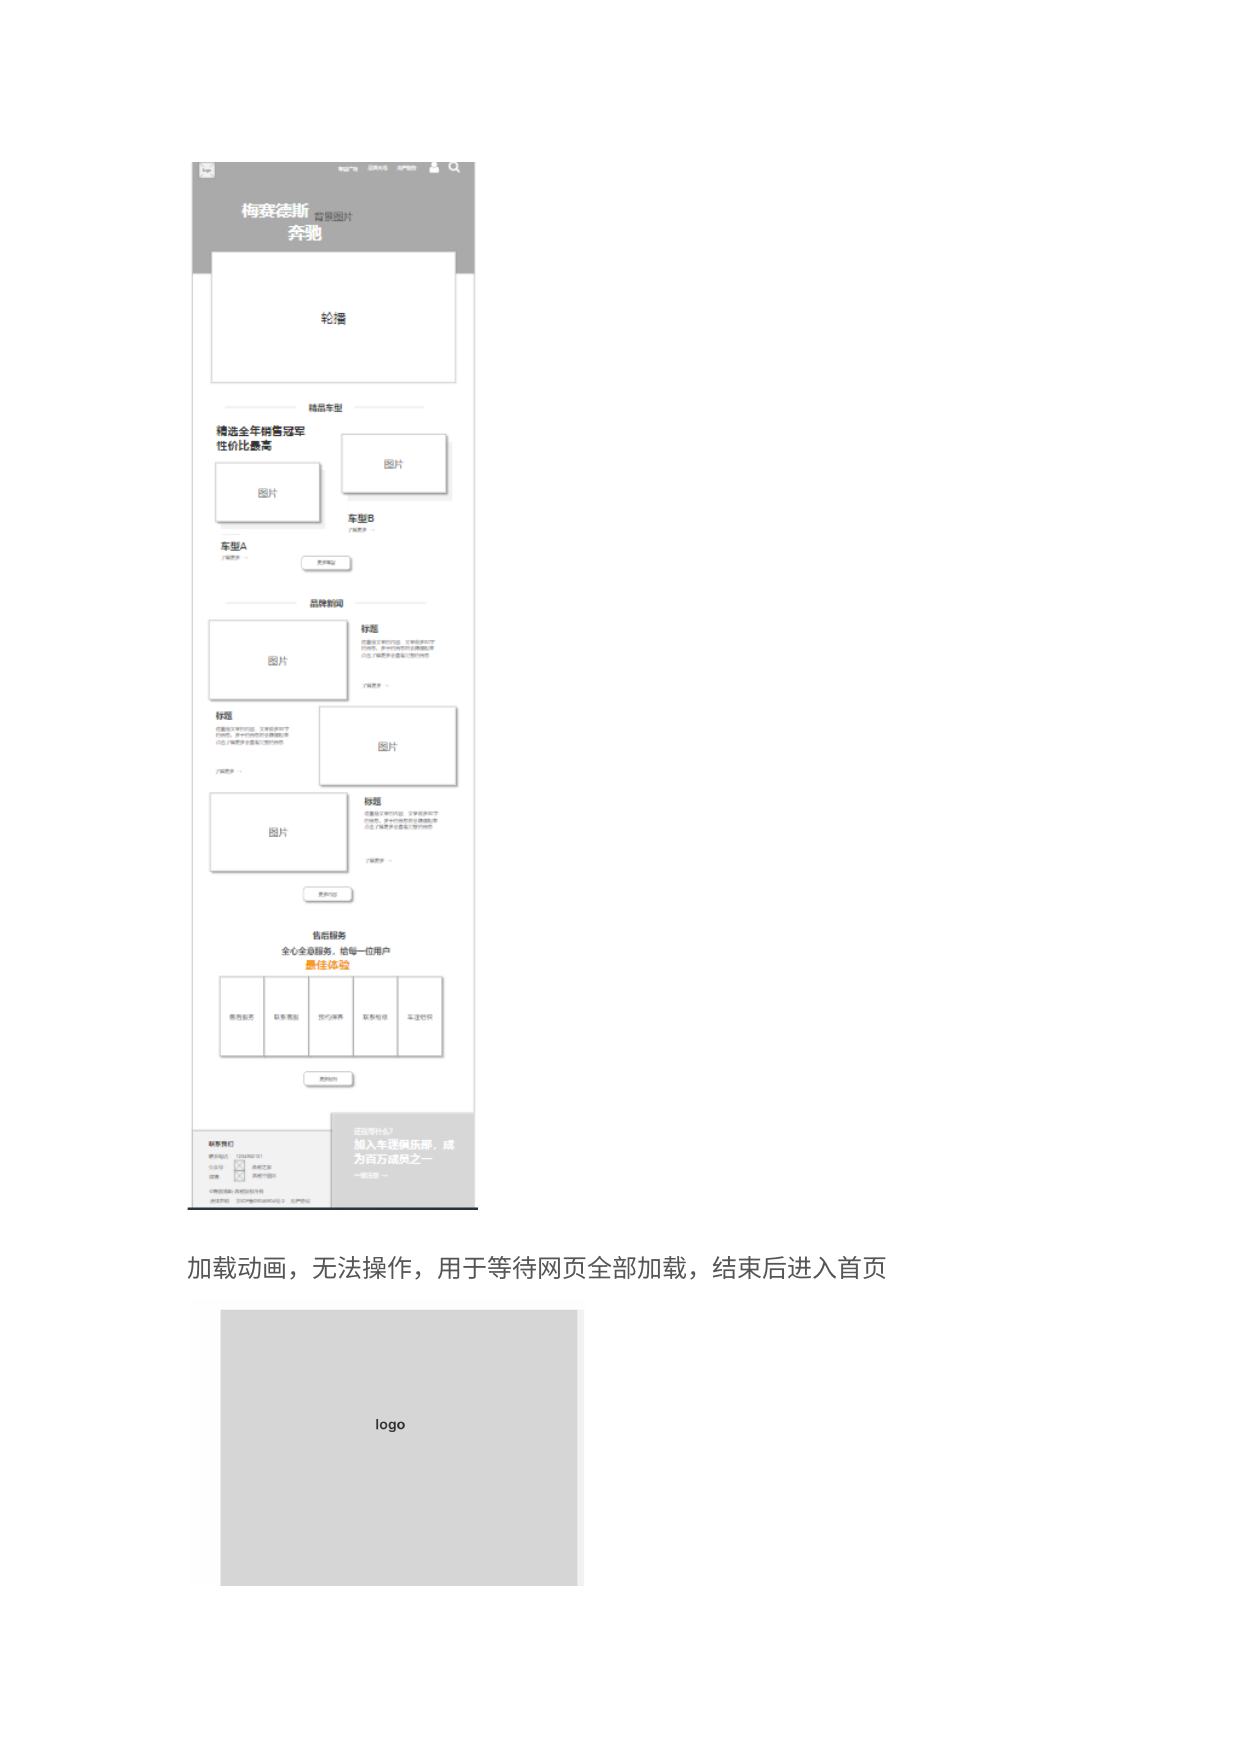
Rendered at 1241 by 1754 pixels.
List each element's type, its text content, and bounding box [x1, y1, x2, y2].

picture [187, 162, 478, 1210]
picture [187, 1299, 586, 1586]
